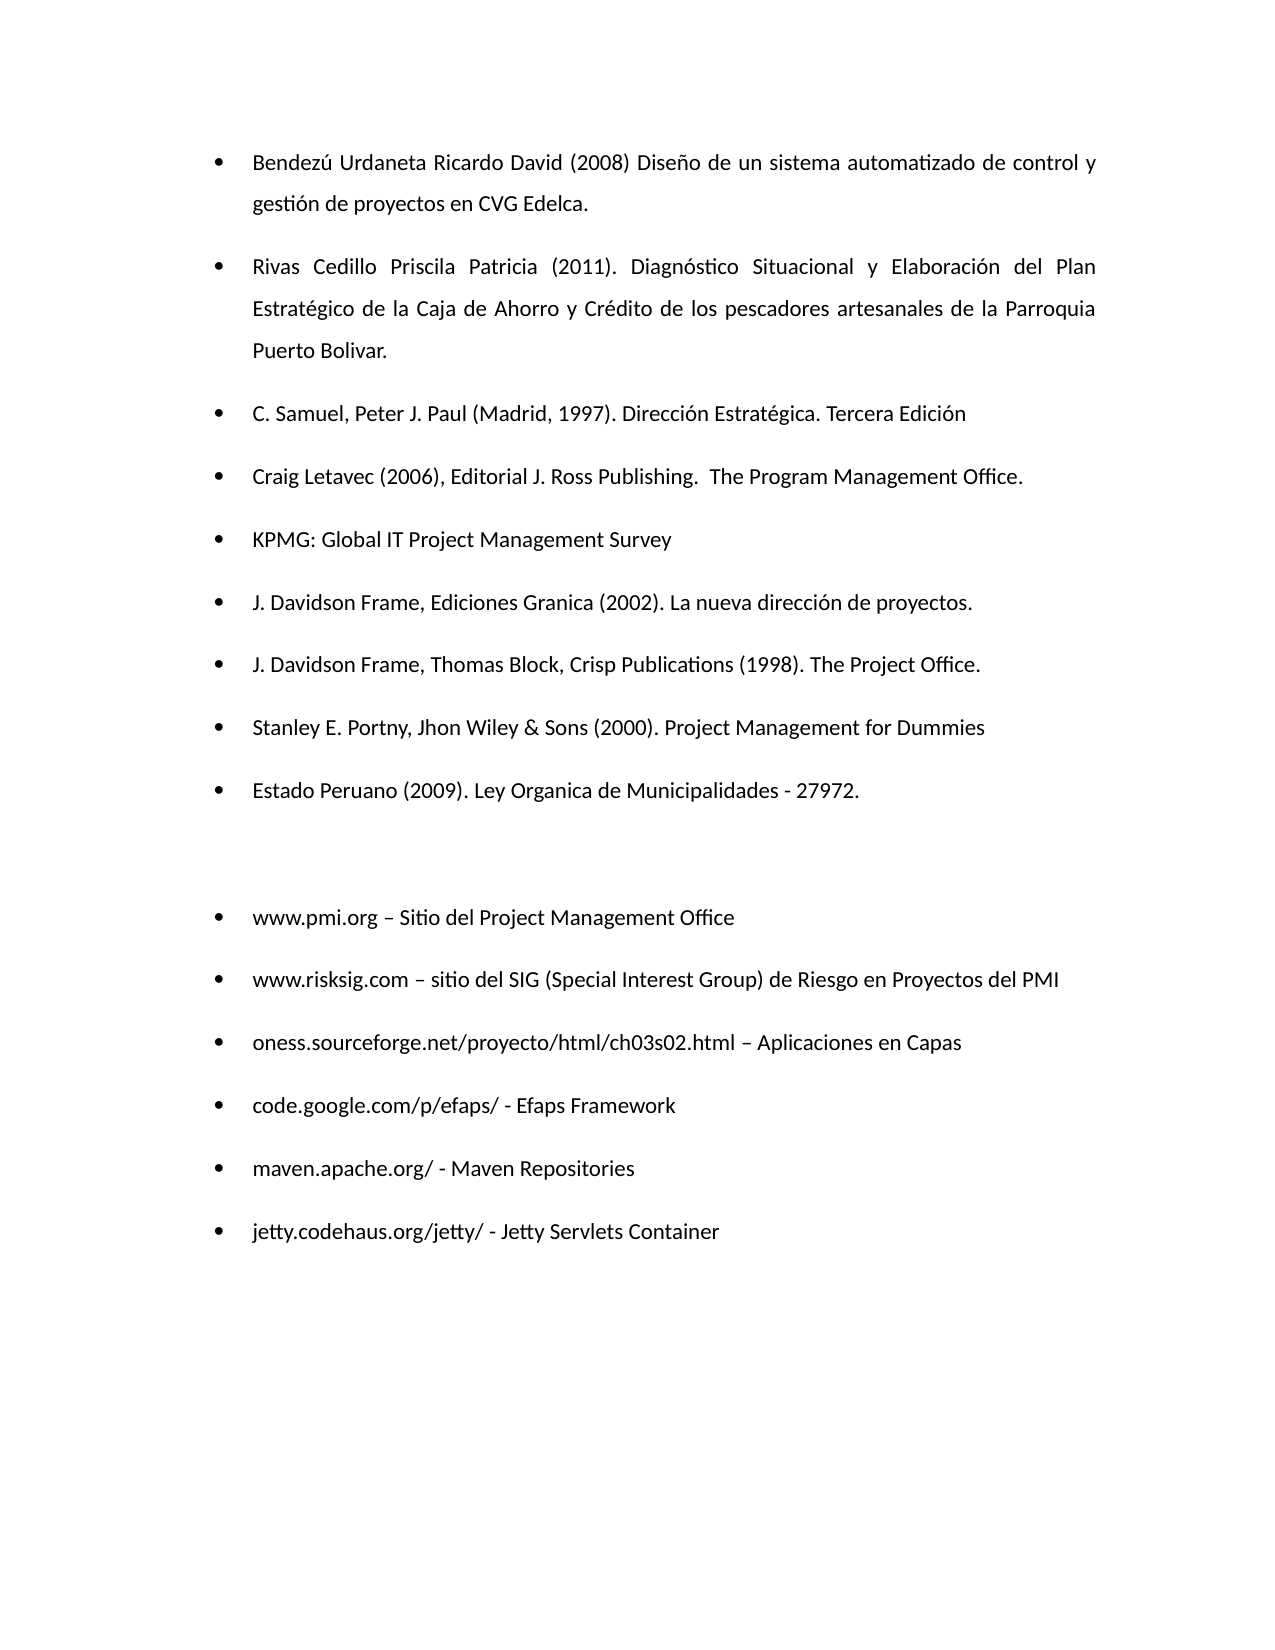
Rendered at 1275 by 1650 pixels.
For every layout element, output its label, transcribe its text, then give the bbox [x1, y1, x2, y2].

list C. Samuel, Peter J. Paul (Madrid, 1997). Dirección Estratégica. Tercera Edición [215, 399, 1098, 427]
list maven.apache.org/ - Maven Repositories [215, 1154, 1098, 1182]
list KPMG: Global IT Project Management Survey [215, 525, 1098, 553]
list Bendezú Urdaneta Ricardo David (2008) Diseño de un sistema automatizado de control y gestión de proyectos en CVG Edelca. [215, 148, 1098, 218]
list code.google.com/p/efaps/ - Efaps Framework [215, 1091, 1098, 1119]
list Craig Letavec (2006), Editorial J. Ross Publishing. The Program Management Office. [215, 462, 1098, 490]
list Stanley E. Portny, Jhon Wiley & Sons (2000). Project Management for Dummies [215, 713, 1098, 741]
list Rivas Cedillo Priscila Patricia (2011). Diagnóstico Situacional y Elaboración del Plan Estratégico de la Caja de Ahorro y Crédito de los pescadores artesanales de la Parroquia Puerto Bolivar. [215, 252, 1098, 364]
list Estado Peruano (2009). Ley Organica de Municipalidades - 27972. [215, 776, 1098, 804]
list www.risksig.com – sitio del SIG (Special Interest Group) de Riesgo en Proyectos del PMI [215, 966, 1098, 994]
list J. Davidson Frame, Ediciones Granica (2002). La nueva dirección de proyectos. [215, 588, 1098, 616]
list oness.sourceforge.net/proyecto/html/ch03s02.html – Aplicaciones en Capas [215, 1028, 1098, 1056]
list www.pmi.org – Sitio del Project Management Office [215, 903, 1098, 931]
list jetty.codehaus.org/jetty/ - Jetty Servlets Container [215, 1217, 1098, 1245]
list J. Davidson Frame, Thomas Block, Crisp Publications (1998). The Project Office. [215, 650, 1098, 678]
